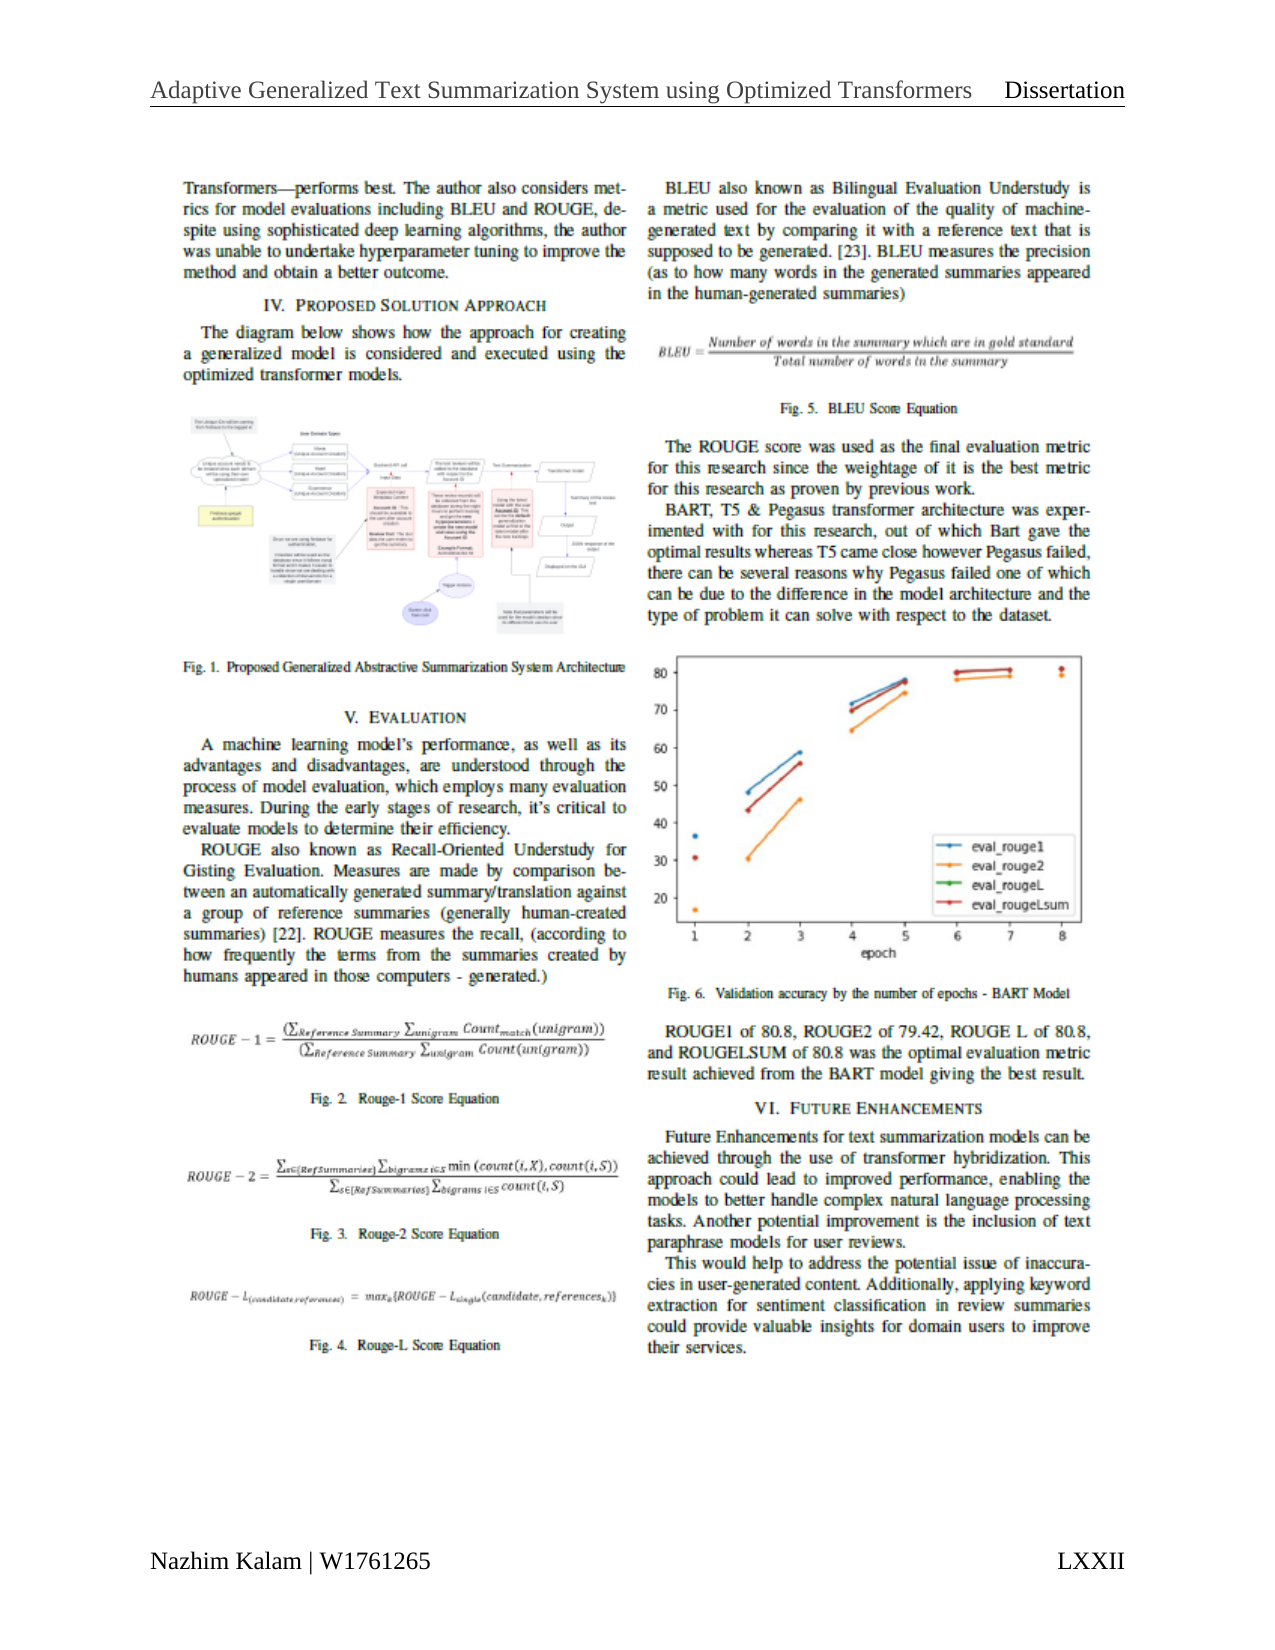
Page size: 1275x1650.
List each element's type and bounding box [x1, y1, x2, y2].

picture [150, 150, 1125, 1400]
